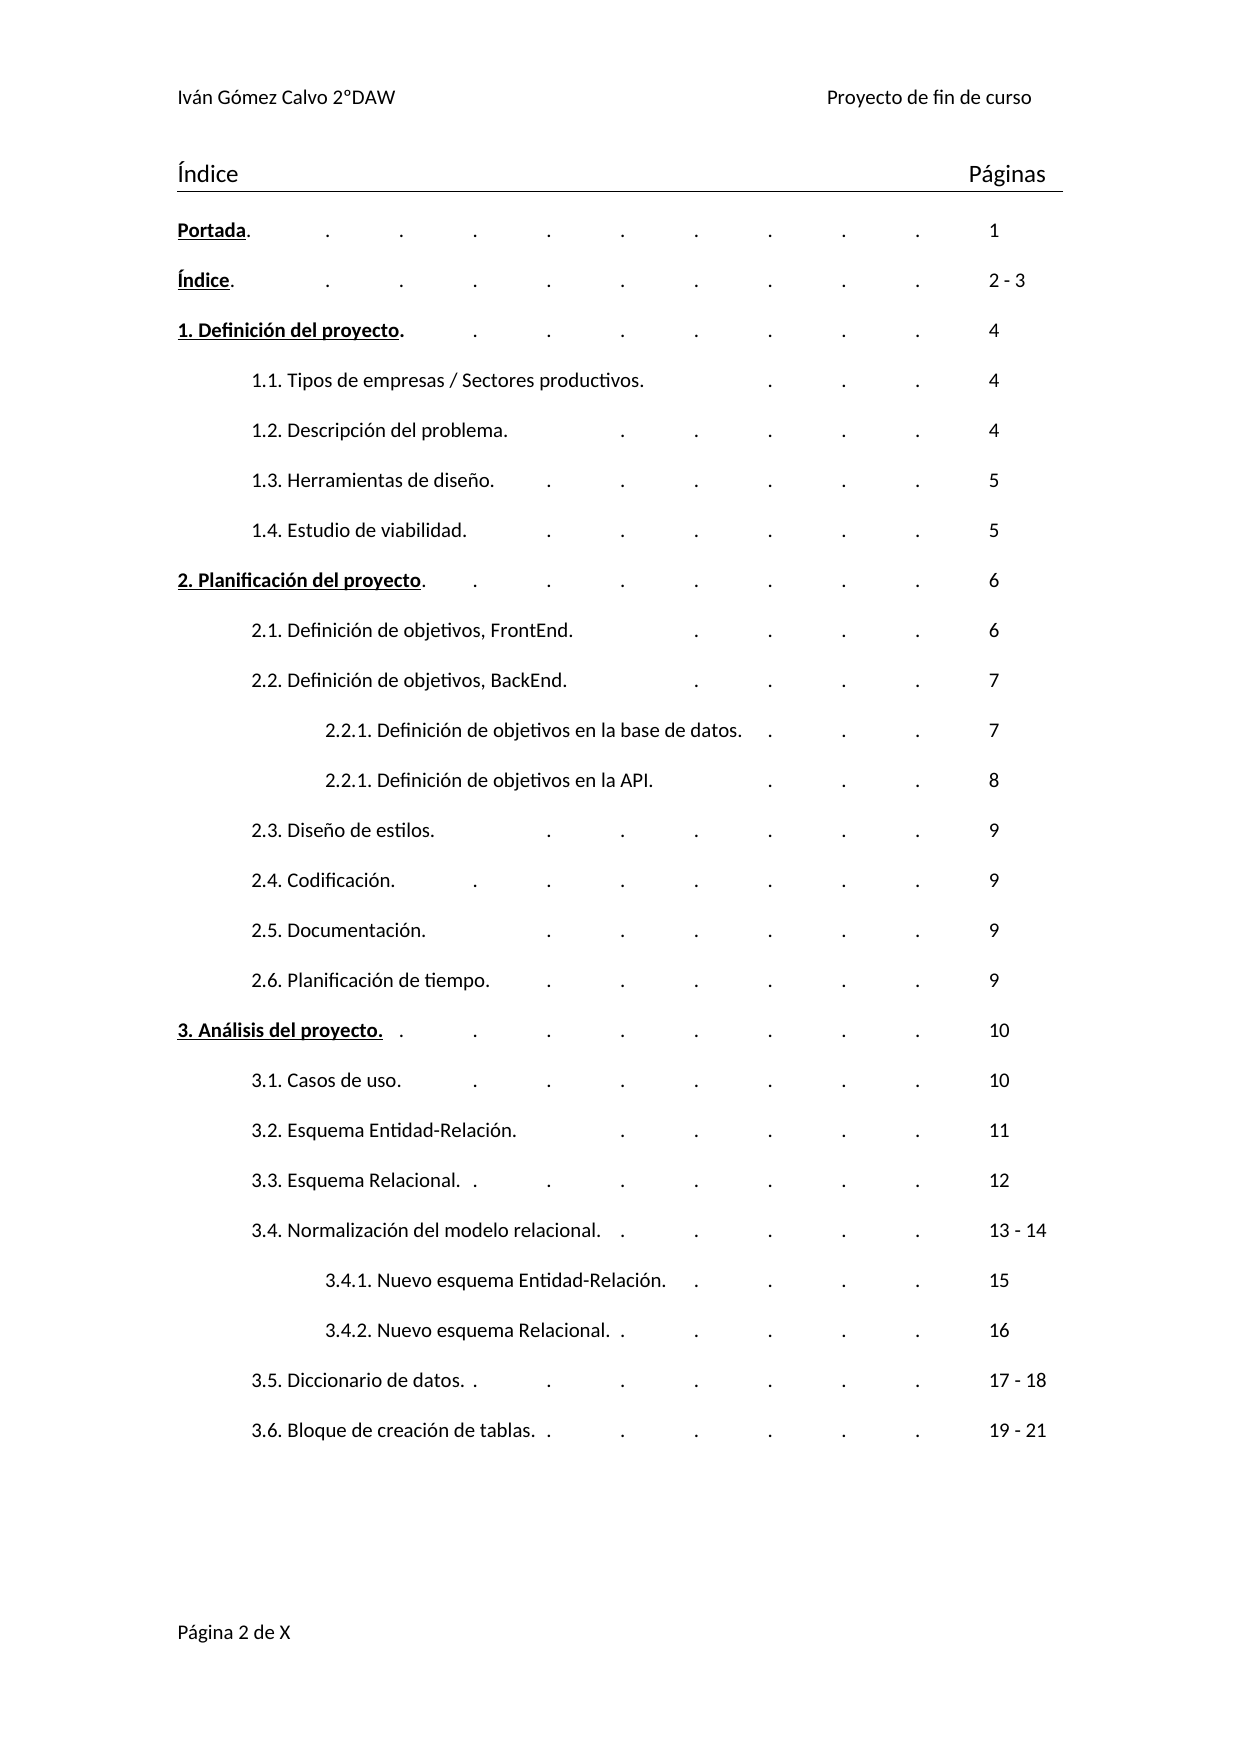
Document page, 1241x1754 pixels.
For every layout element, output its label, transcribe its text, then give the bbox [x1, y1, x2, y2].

text 1.1. Tipos de empresas / Sectores productivos. . . . 4 [177, 367, 1063, 393]
text 2.1. Definición de objetivos, FrontEnd. . . . . 6 [177, 617, 1063, 643]
text 2. Planificación del proyecto. . . . . . . . 6 [177, 567, 1063, 593]
text 3.4.1. Nuevo esquema Entidad-Relación. . . . . 15 [177, 1267, 1063, 1293]
text 3.6. Bloque de creación de tablas. . . . . . . 19 - 21 [177, 1417, 1063, 1443]
text 3.2. Esquema Entidad-Relación. . . . . . 11 [177, 1117, 1063, 1143]
text 1.3. Herramientas de diseño. . . . . . . 5 [177, 467, 1063, 493]
text Índice Páginas [177, 158, 1063, 191]
text 2.5. Documentación. . . . . . . 9 [177, 917, 1063, 943]
text 2.2.1. Definición de objetivos en la base de datos. . . . 7 [177, 717, 1063, 743]
text 2.2. Definición de objetivos, BackEnd. . . . . 7 [177, 667, 1063, 693]
text 3.5. Diccionario de datos. . . . . . . . 17 - 18 [177, 1367, 1063, 1393]
text 2.6. Planificación de tiempo. . . . . . . 9 [177, 967, 1063, 993]
text 1. Definición del proyecto. . . . . . . . 4 [177, 317, 1063, 343]
text 2.2.1. Definición de objetivos en la API. . . . 8 [177, 767, 1063, 793]
text 3.3. Esquema Relacional. . . . . . . . 12 [177, 1167, 1063, 1193]
text 3.4. Normalización del modelo relacional. . . . . . 13 - 14 [177, 1217, 1063, 1243]
text 3.1. Casos de uso. . . . . . . . 10 [177, 1067, 1063, 1093]
text Portada. . . . . . . . . . 1 [177, 217, 1063, 243]
text Índice. . . . . . . . . . 2 - 3 [177, 267, 1063, 293]
text 2.4. Codificación. . . . . . . . 9 [177, 867, 1063, 893]
text 1.2. Descripción del problema. . . . . . 4 [177, 417, 1063, 443]
text 3. Análisis del proyecto. . . . . . . . . 10 [177, 1017, 1063, 1043]
text 3.4.2. Nuevo esquema Relacional. . . . . . 16 [177, 1317, 1063, 1343]
text 2.3. Diseño de estilos. . . . . . . 9 [177, 817, 1063, 843]
text 1.4. Estudio de viabilidad. . . . . . . 5 [177, 517, 1063, 543]
